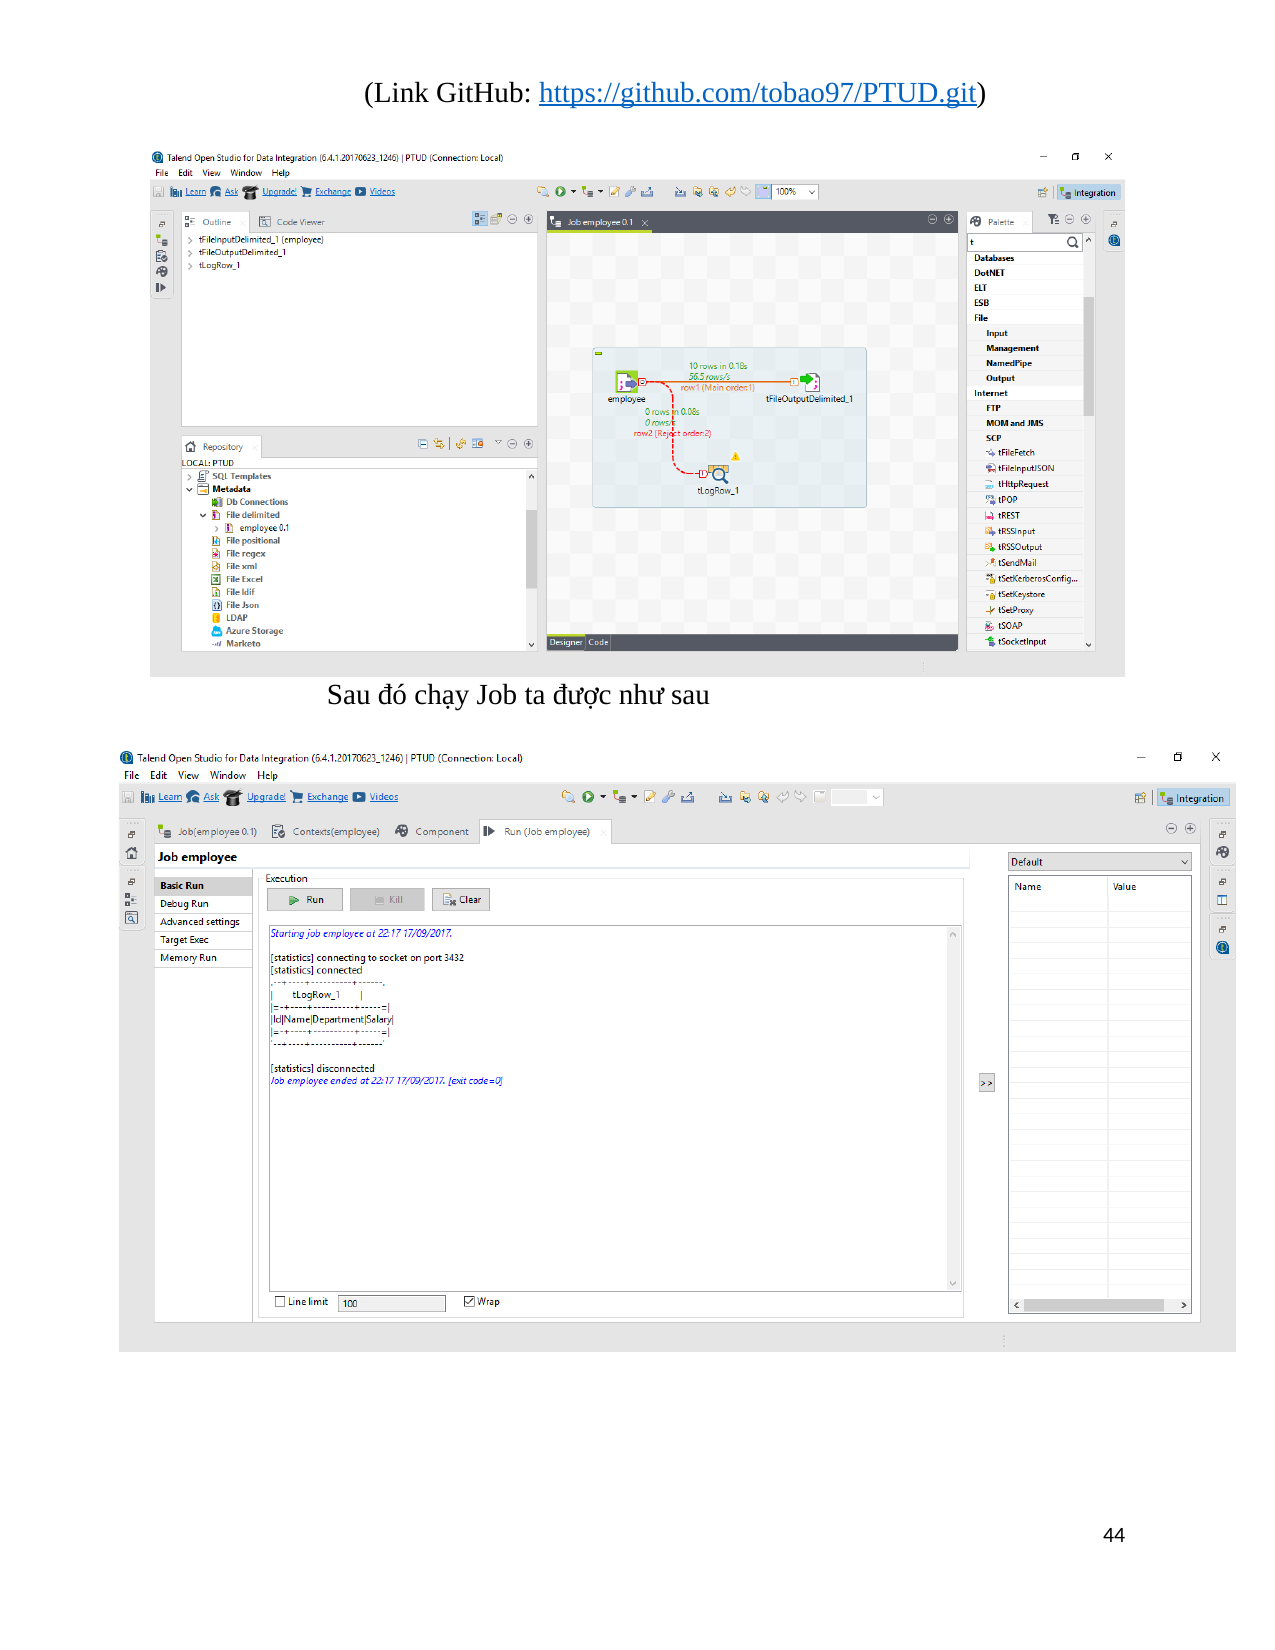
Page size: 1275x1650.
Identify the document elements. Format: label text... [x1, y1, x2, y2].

picture [150, 150, 1125, 677]
list Sau đó chạy Job ta được như sau [327, 677, 1125, 710]
picture [118, 748, 1236, 1352]
